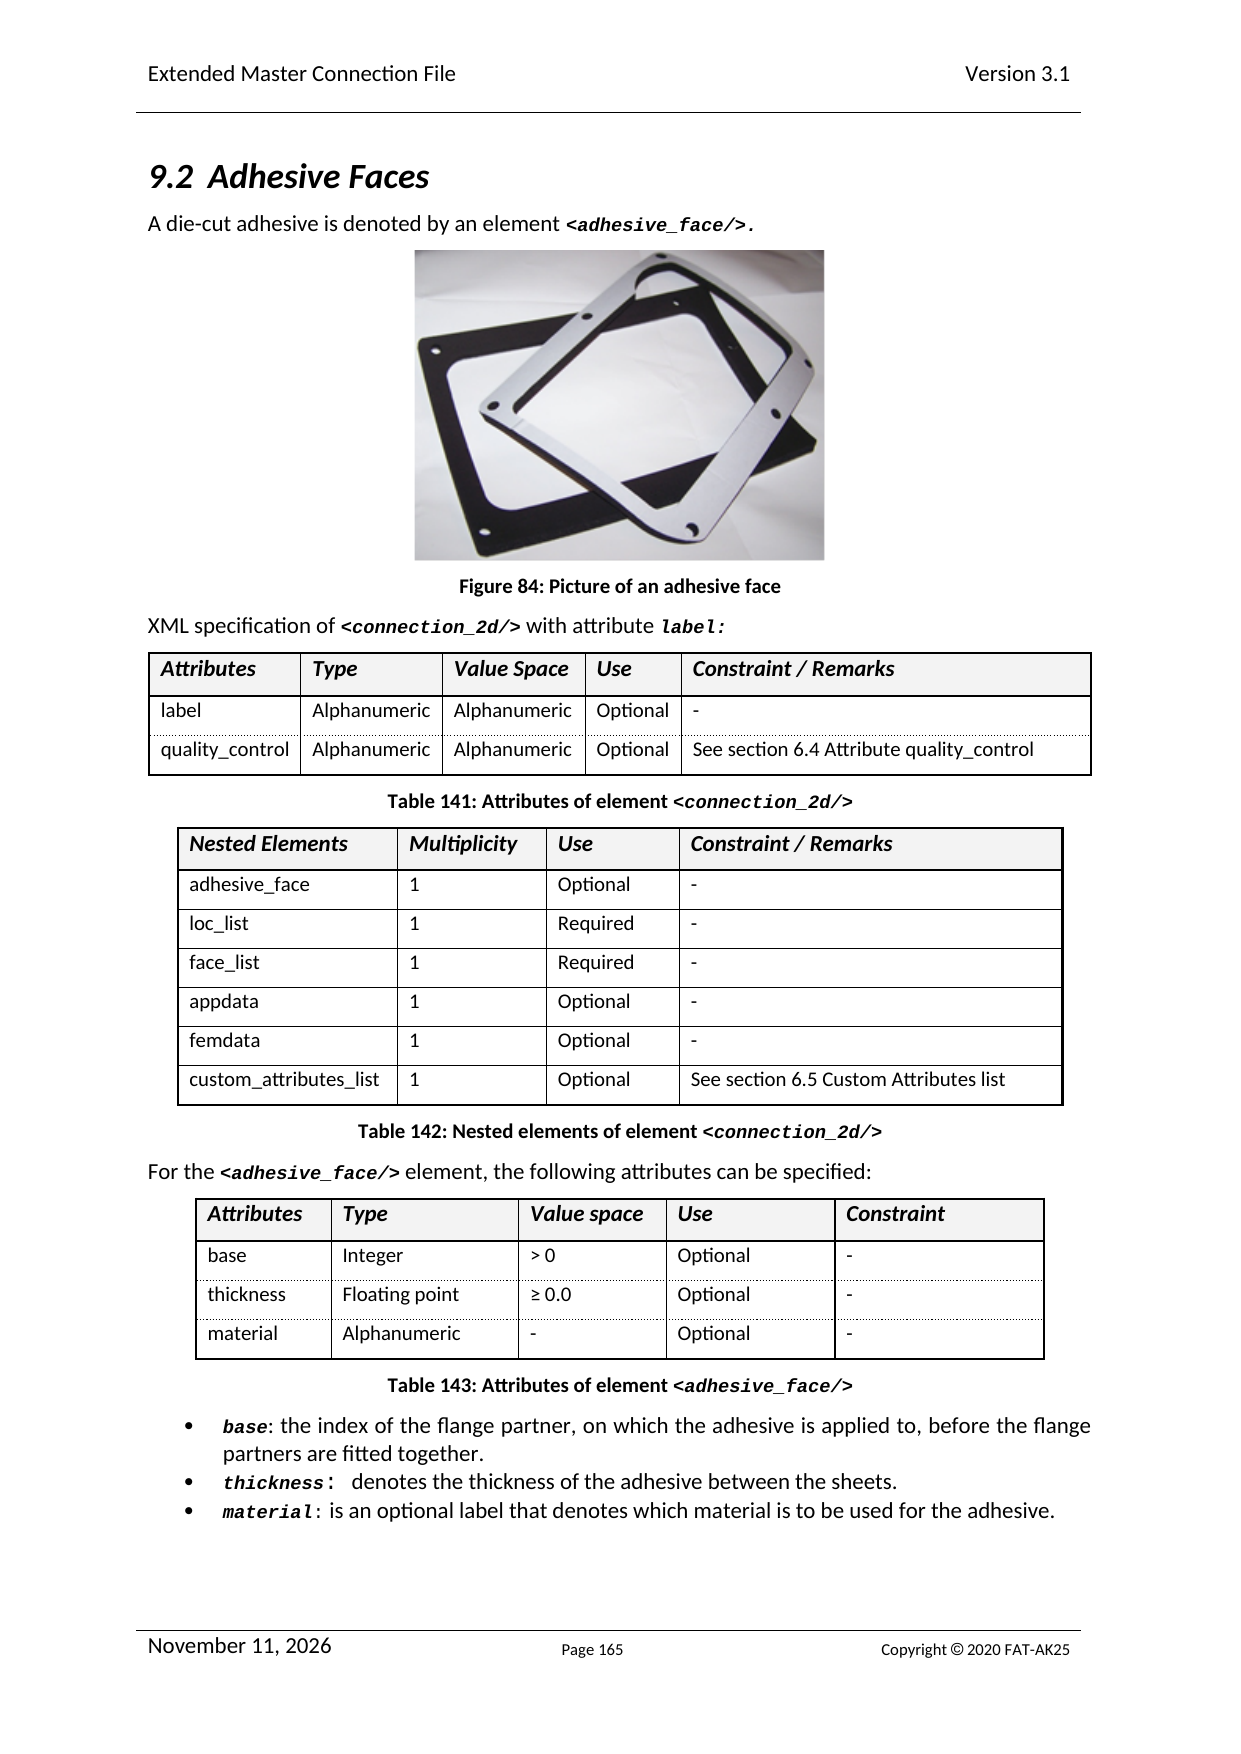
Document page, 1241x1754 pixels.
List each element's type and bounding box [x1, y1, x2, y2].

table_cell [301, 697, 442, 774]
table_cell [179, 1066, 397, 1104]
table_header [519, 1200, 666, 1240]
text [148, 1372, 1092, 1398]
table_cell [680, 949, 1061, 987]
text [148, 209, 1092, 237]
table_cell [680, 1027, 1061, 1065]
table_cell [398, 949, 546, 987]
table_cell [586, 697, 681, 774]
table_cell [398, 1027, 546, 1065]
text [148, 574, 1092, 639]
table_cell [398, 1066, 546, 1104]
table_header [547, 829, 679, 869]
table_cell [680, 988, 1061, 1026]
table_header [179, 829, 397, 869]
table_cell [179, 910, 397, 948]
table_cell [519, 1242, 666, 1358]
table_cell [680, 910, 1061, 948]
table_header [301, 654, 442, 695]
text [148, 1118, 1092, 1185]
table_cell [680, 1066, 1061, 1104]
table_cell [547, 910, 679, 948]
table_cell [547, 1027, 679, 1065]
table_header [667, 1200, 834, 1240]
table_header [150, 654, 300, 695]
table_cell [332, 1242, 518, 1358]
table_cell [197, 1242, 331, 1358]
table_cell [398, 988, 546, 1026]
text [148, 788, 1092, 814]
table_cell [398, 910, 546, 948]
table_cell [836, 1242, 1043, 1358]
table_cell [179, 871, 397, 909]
picture [414, 250, 826, 562]
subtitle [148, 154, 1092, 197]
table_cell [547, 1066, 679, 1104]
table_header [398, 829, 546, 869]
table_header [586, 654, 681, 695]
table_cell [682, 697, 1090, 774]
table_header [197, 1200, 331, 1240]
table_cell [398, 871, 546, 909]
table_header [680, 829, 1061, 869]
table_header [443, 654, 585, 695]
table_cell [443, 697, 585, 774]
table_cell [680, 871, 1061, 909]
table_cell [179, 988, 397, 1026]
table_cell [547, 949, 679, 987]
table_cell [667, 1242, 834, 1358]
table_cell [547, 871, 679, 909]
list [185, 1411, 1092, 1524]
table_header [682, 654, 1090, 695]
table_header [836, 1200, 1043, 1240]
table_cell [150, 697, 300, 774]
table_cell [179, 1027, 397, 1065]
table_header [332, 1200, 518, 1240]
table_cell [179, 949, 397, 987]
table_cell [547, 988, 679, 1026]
